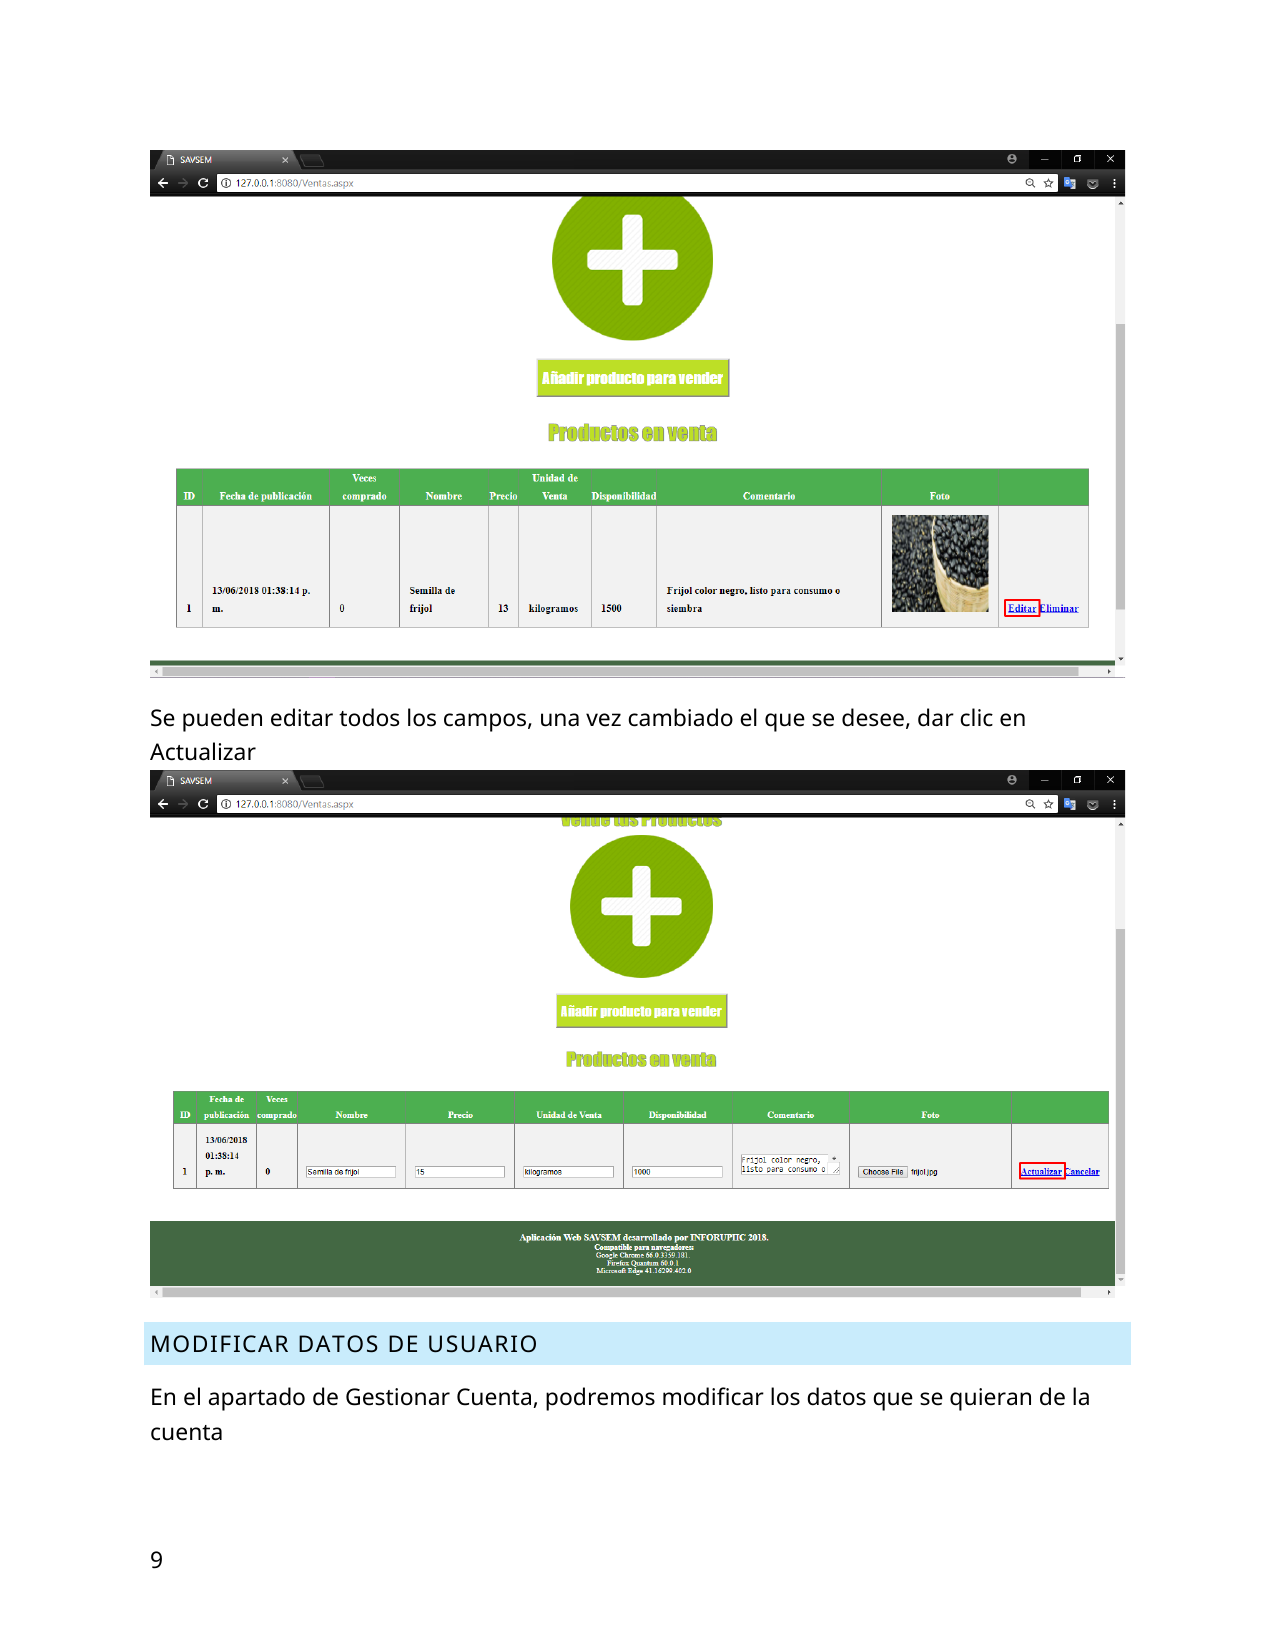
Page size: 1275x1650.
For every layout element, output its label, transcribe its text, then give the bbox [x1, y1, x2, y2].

picture [150, 150, 1125, 678]
picture [150, 770, 1125, 1298]
text Se pueden editar todos los campos, una vez cambiado el que se desee, dar clic en Actualizar [150, 702, 1125, 770]
text En el apartado de Gestionar Cuenta, podremos modificar los datos que se quieran de la cuenta [150, 1381, 1125, 1447]
subtitle Modificar datos de usuario [150, 1328, 1125, 1359]
